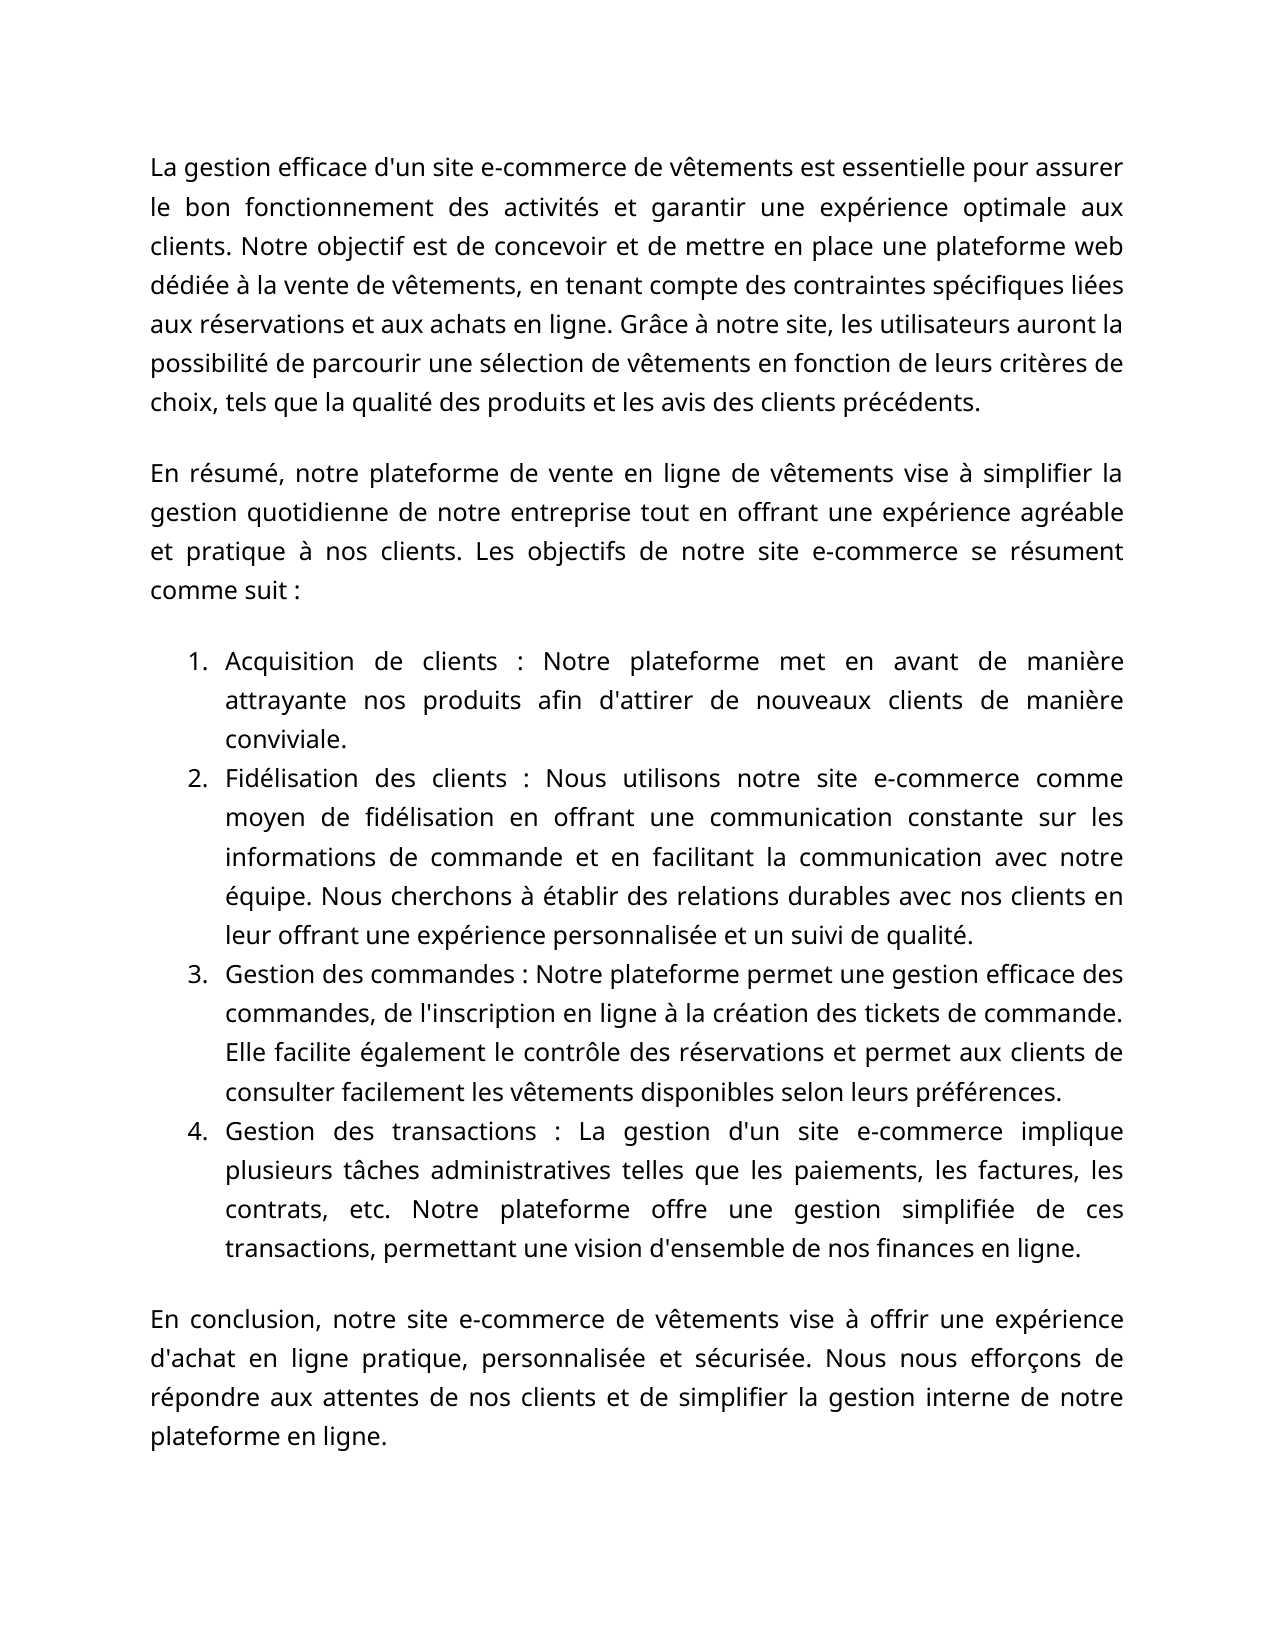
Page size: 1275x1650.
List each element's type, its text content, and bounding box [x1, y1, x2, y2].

text En conclusion, notre site e-commerce de vêtements vise à offrir une expérience d'achat en ligne pratique, personnalisée et sécurisée. Nous nous efforçons de répondre aux attentes de nos clients et de simplifier la gestion interne de notre plateforme en ligne. [150, 1301, 1125, 1453]
text En résumé, notre plateforme de vente en ligne de vêtements vise à simplifier la gestion quotidienne de notre entreprise tout en offrant une expérience agréable et pratique à nos clients. Les objectifs de notre site e-commerce se résument comme suit : [150, 455, 1125, 607]
text La gestion efficace d'un site e-commerce de vêtements est essentielle pour assurer le bon fonctionnement des activités et garantir une expérience optimale aux clients. Notre objectif est de concevoir et de mettre en place une plateforme web dédiée à la vente de vêtements, en tenant compte des contraintes spécifiques liées aux réservations et aux achats en ligne. Grâce à notre site, les utilisateurs auront la possibilité de parcourir une sélection de vêtements en fonction de leurs critères de choix, tels que la qualité des produits et les avis des clients précédents. [150, 150, 1125, 419]
list Acquisition de clients : Notre plateforme met en avant de manière attrayante nos produits afin d'attirer de nouveaux clients de manière conviviale. [187, 643, 1125, 756]
list Fidélisation des clients : Nous utilisons notre site e-commerce comme moyen de fidélisation en offrant une communication constante sur les informations de commande et en facilitant la communication avec notre équipe. Nous cherchons à établir des relations durables avec nos clients en leur offrant une expérience personnalisée et un suivi de qualité. [187, 761, 1125, 952]
list Gestion des transactions : La gestion d'un site e-commerce implique plusieurs tâches administratives telles que les paiements, les factures, les contrats, etc. Notre plateforme offre une gestion simplifiée de ces transactions, permettant une vision d'ensemble de nos finances en ligne. [187, 1113, 1125, 1265]
list Gestion des commandes : Notre plateforme permet une gestion efficace des commandes, de l'inscription en ligne à la création des tickets de commande. Elle facilite également le contrôle des réservations et permet aux clients de consulter facilement les vêtements disponibles selon leurs préférences. [187, 957, 1125, 1108]
